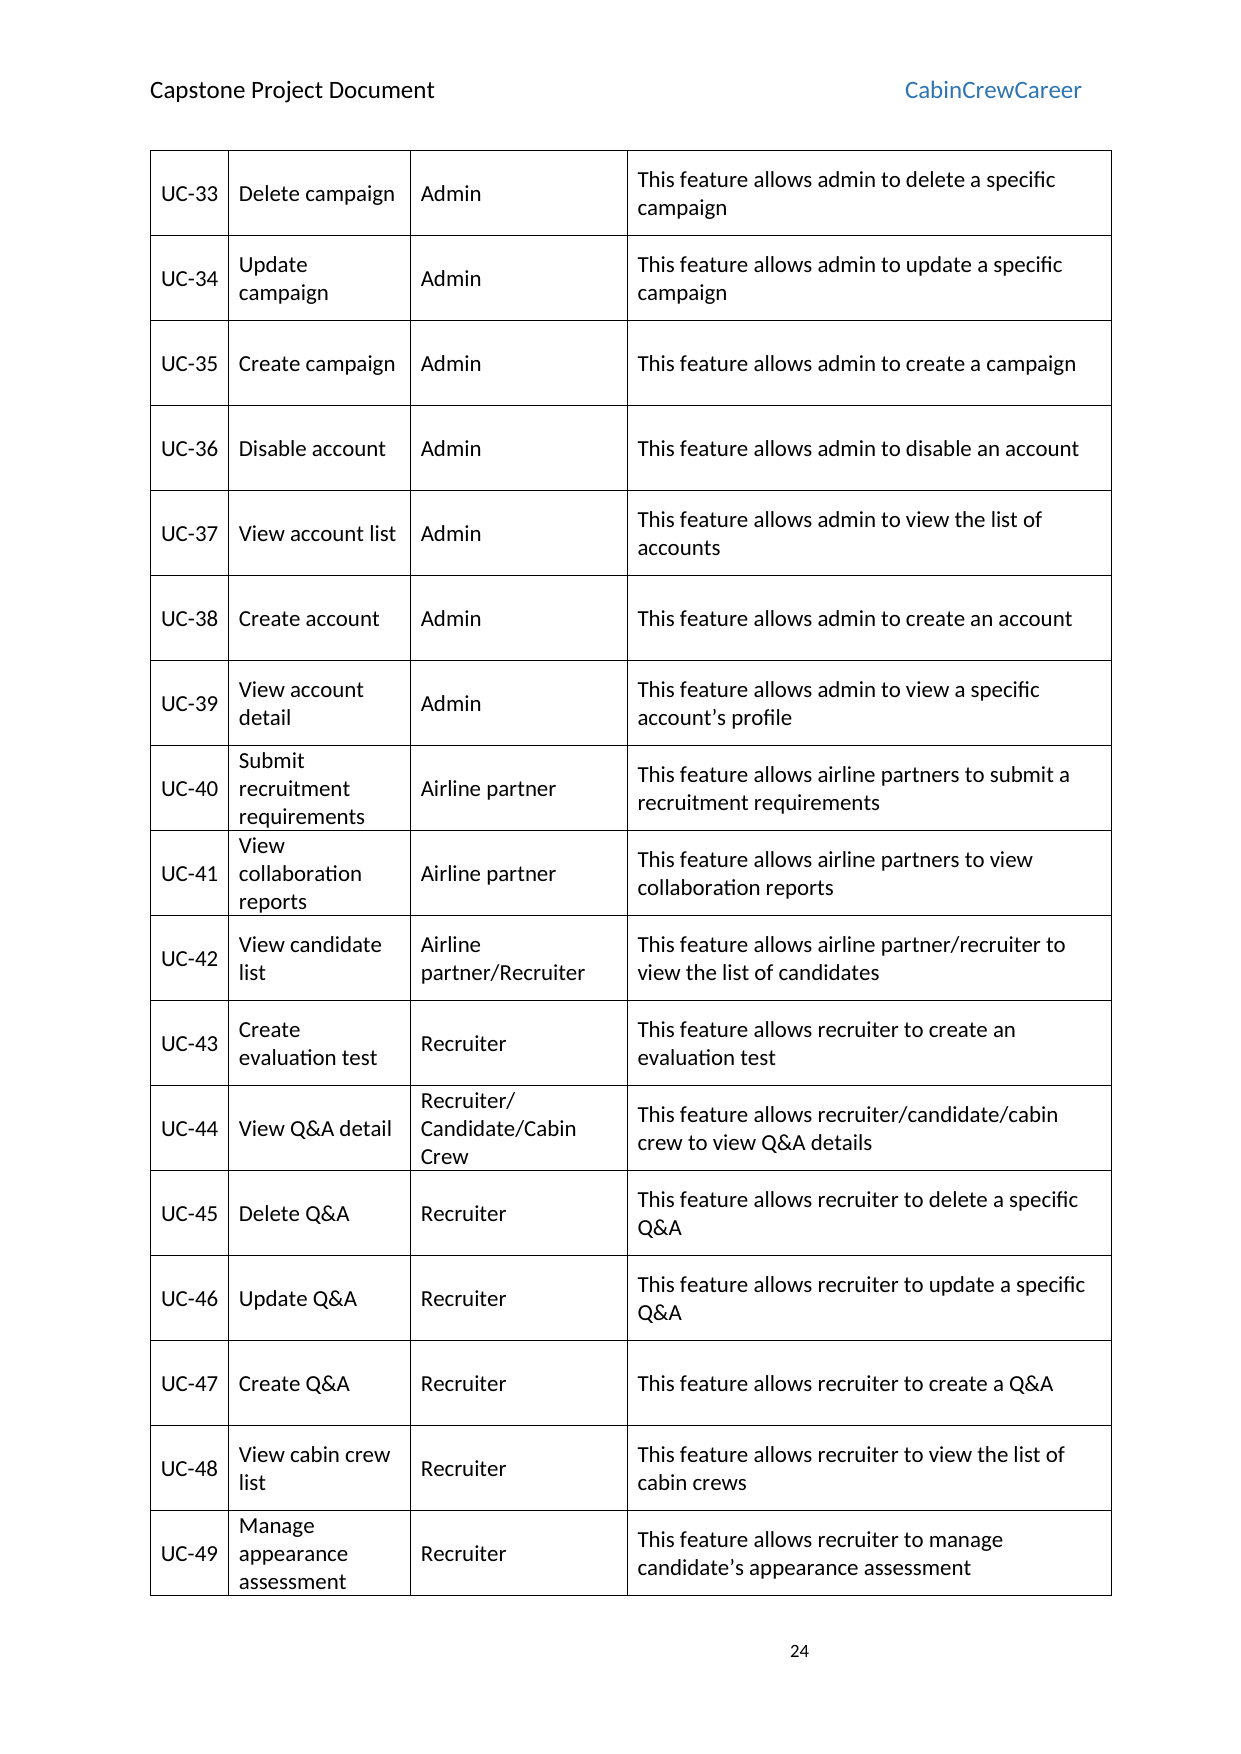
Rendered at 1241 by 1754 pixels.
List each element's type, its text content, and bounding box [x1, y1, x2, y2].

table_cell UC-44 [151, 1086, 228, 1170]
table_cell Admin [411, 321, 627, 405]
table_cell UC-49 [151, 1511, 228, 1595]
table_cell View collaboration reports [229, 831, 410, 915]
table_cell UC-46 [151, 1256, 228, 1340]
table_cell Admin [411, 661, 627, 745]
table_cell View candidate list [229, 916, 410, 1000]
table_cell This feature allows airline partner/recruiter to view the list of candidates [628, 916, 1111, 1000]
table_cell This feature allows recruiter to create a Q&A [628, 1341, 1111, 1425]
table_cell UC-40 [151, 746, 228, 830]
table_cell View account detail [229, 661, 410, 745]
table_cell Create account [229, 576, 410, 660]
table_cell Create campaign [229, 321, 410, 405]
table_cell This feature allows admin to view a specific account’s profile [628, 661, 1111, 745]
table_cell Recruiter [411, 1511, 627, 1595]
table_cell UC-35 [151, 321, 228, 405]
table_cell UC-42 [151, 916, 228, 1000]
table_cell This feature allows admin to delete a specific campaign [628, 151, 1111, 235]
table_cell Update Q&A [229, 1256, 410, 1340]
table_cell Delete campaign [229, 151, 410, 235]
table_cell Recruiter [411, 1341, 627, 1425]
table_cell This feature allows admin to create a campaign [628, 321, 1111, 405]
table_cell Recruiter [411, 1426, 627, 1510]
table_cell Create Q&A [229, 1341, 410, 1425]
table_cell UC-43 [151, 1001, 228, 1085]
table_cell UC-45 [151, 1171, 228, 1255]
table_cell View account list [229, 491, 410, 575]
table_cell Delete Q&A [229, 1171, 410, 1255]
table_cell This feature allows recruiter to delete a specific Q&A [628, 1171, 1111, 1255]
table_cell Admin [411, 406, 627, 490]
table_cell Manage appearance assessment [229, 1511, 410, 1595]
table_cell UC-38 [151, 576, 228, 660]
table_cell This feature allows recruiter to update a specific Q&A [628, 1256, 1111, 1340]
table_cell This feature allows airline partners to submit a recruitment requirements [628, 746, 1111, 830]
table_cell Admin [411, 151, 627, 235]
table_cell UC-39 [151, 661, 228, 745]
table_cell View cabin crew list [229, 1426, 410, 1510]
table_cell This feature allows recruiter to manage candidate’s appearance assessment [628, 1511, 1111, 1595]
table_cell Update campaign [229, 236, 410, 320]
table_cell This feature allows admin to create an account [628, 576, 1111, 660]
table_cell Recruiter/Candidate/Cabin Crew [411, 1086, 627, 1170]
table_cell This feature allows admin to update a specific campaign [628, 236, 1111, 320]
table_cell Airline partner/Recruiter [411, 916, 627, 1000]
table_cell UC-36 [151, 406, 228, 490]
table_cell This feature allows recruiter/candidate/cabin crew to view Q&A details [628, 1086, 1111, 1170]
table_cell This feature allows recruiter to view the list of cabin crews [628, 1426, 1111, 1510]
table_cell UC-47 [151, 1341, 228, 1425]
table_cell UC-37 [151, 491, 228, 575]
table_cell This feature allows admin to view the list of accounts [628, 491, 1111, 575]
table_cell Recruiter [411, 1256, 627, 1340]
table_cell Airline partner [411, 831, 627, 915]
table_cell Create evaluation test [229, 1001, 410, 1085]
table_cell Admin [411, 236, 627, 320]
table_cell UC-34 [151, 236, 228, 320]
table_cell Admin [411, 576, 627, 660]
table_cell This feature allows admin to disable an account [628, 406, 1111, 490]
table_cell UC-33 [151, 151, 228, 235]
table_cell Recruiter [411, 1171, 627, 1255]
table_cell Submit recruitment requirements [229, 746, 410, 830]
table_cell Admin [411, 491, 627, 575]
table_cell View Q&A detail [229, 1086, 410, 1170]
table_cell This feature allows recruiter to create an evaluation test [628, 1001, 1111, 1085]
table_cell Airline partner [411, 746, 627, 830]
table_cell UC-41 [151, 831, 228, 915]
table_cell Recruiter [411, 1001, 627, 1085]
table_cell This feature allows airline partners to view collaboration reports [628, 831, 1111, 915]
table_cell UC-48 [151, 1426, 228, 1510]
table_cell Disable account [229, 406, 410, 490]
